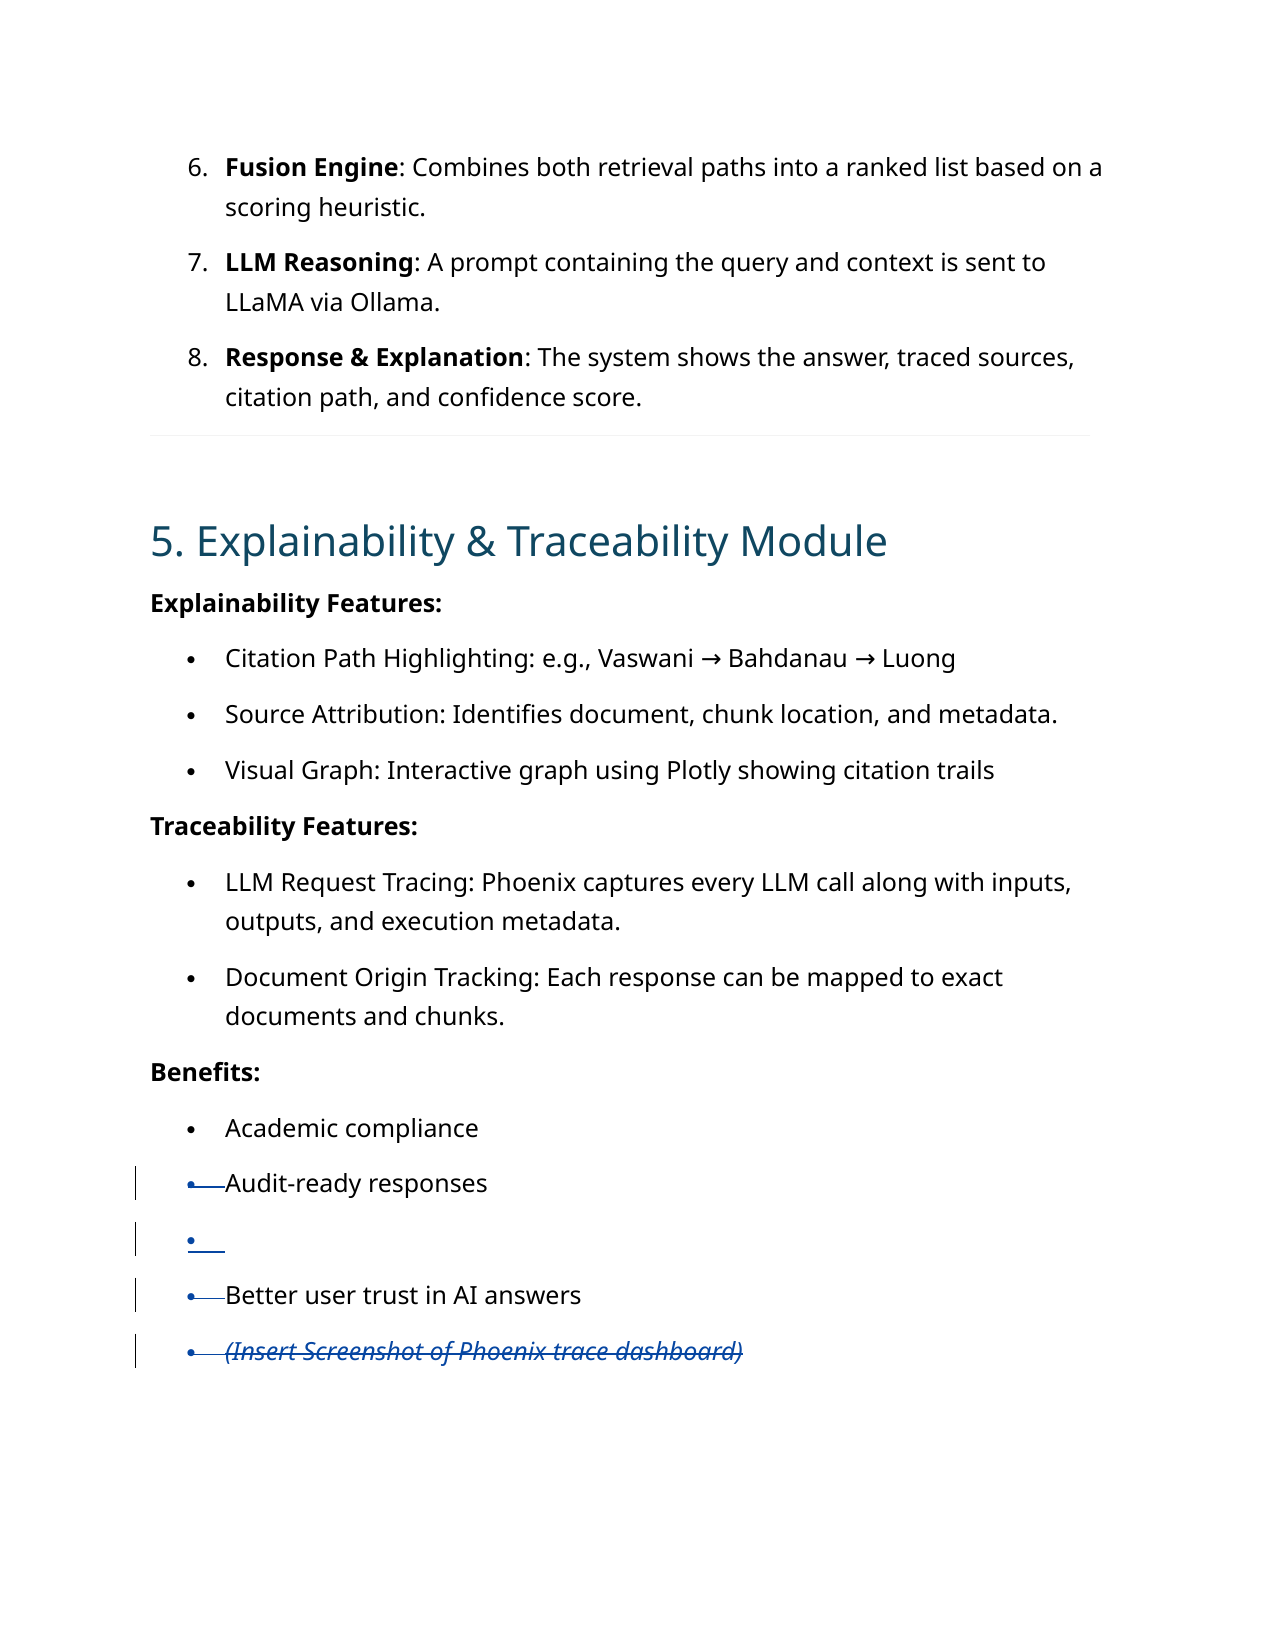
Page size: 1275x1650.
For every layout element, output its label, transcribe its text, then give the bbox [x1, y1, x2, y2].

text Benefits: [150, 1054, 1125, 1088]
list Better user trust in AI answers [187, 1278, 1125, 1312]
list Academic compliance [187, 1110, 1125, 1144]
list Citation Path Highlighting: e.g., Vaswani → Bahdanau → Luong [187, 641, 1125, 675]
list Fusion Engine: Combines both retrieval paths into a ranked list based on a scoring heuristic. [187, 150, 1125, 223]
text Traceability Features: [150, 808, 1125, 843]
list Source Attribution: Identifies document, chunk location, and metadata. [187, 697, 1125, 731]
list Response & Explanation: The system shows the answer, traced sources, citation path, and confidence score. [187, 340, 1125, 413]
list LLM Request Tracing: Phoenix captures every LLM call along with inputs, outputs, and execution metadata. [187, 864, 1125, 938]
list Audit-ready responses [187, 1166, 1125, 1200]
subtitle 5. Explainability & Traceability Module [150, 512, 1125, 568]
list Document Origin Tracking: Each response can be mapped to exact documents and chunks. [187, 959, 1125, 1033]
list Visual Graph: Interactive graph using Plotly showing citation trails [187, 753, 1125, 787]
text Explainability Features: [150, 585, 1125, 619]
list LLM Reasoning: A prompt containing the query and context is sent to LLaMA via Ollama. [187, 245, 1125, 318]
